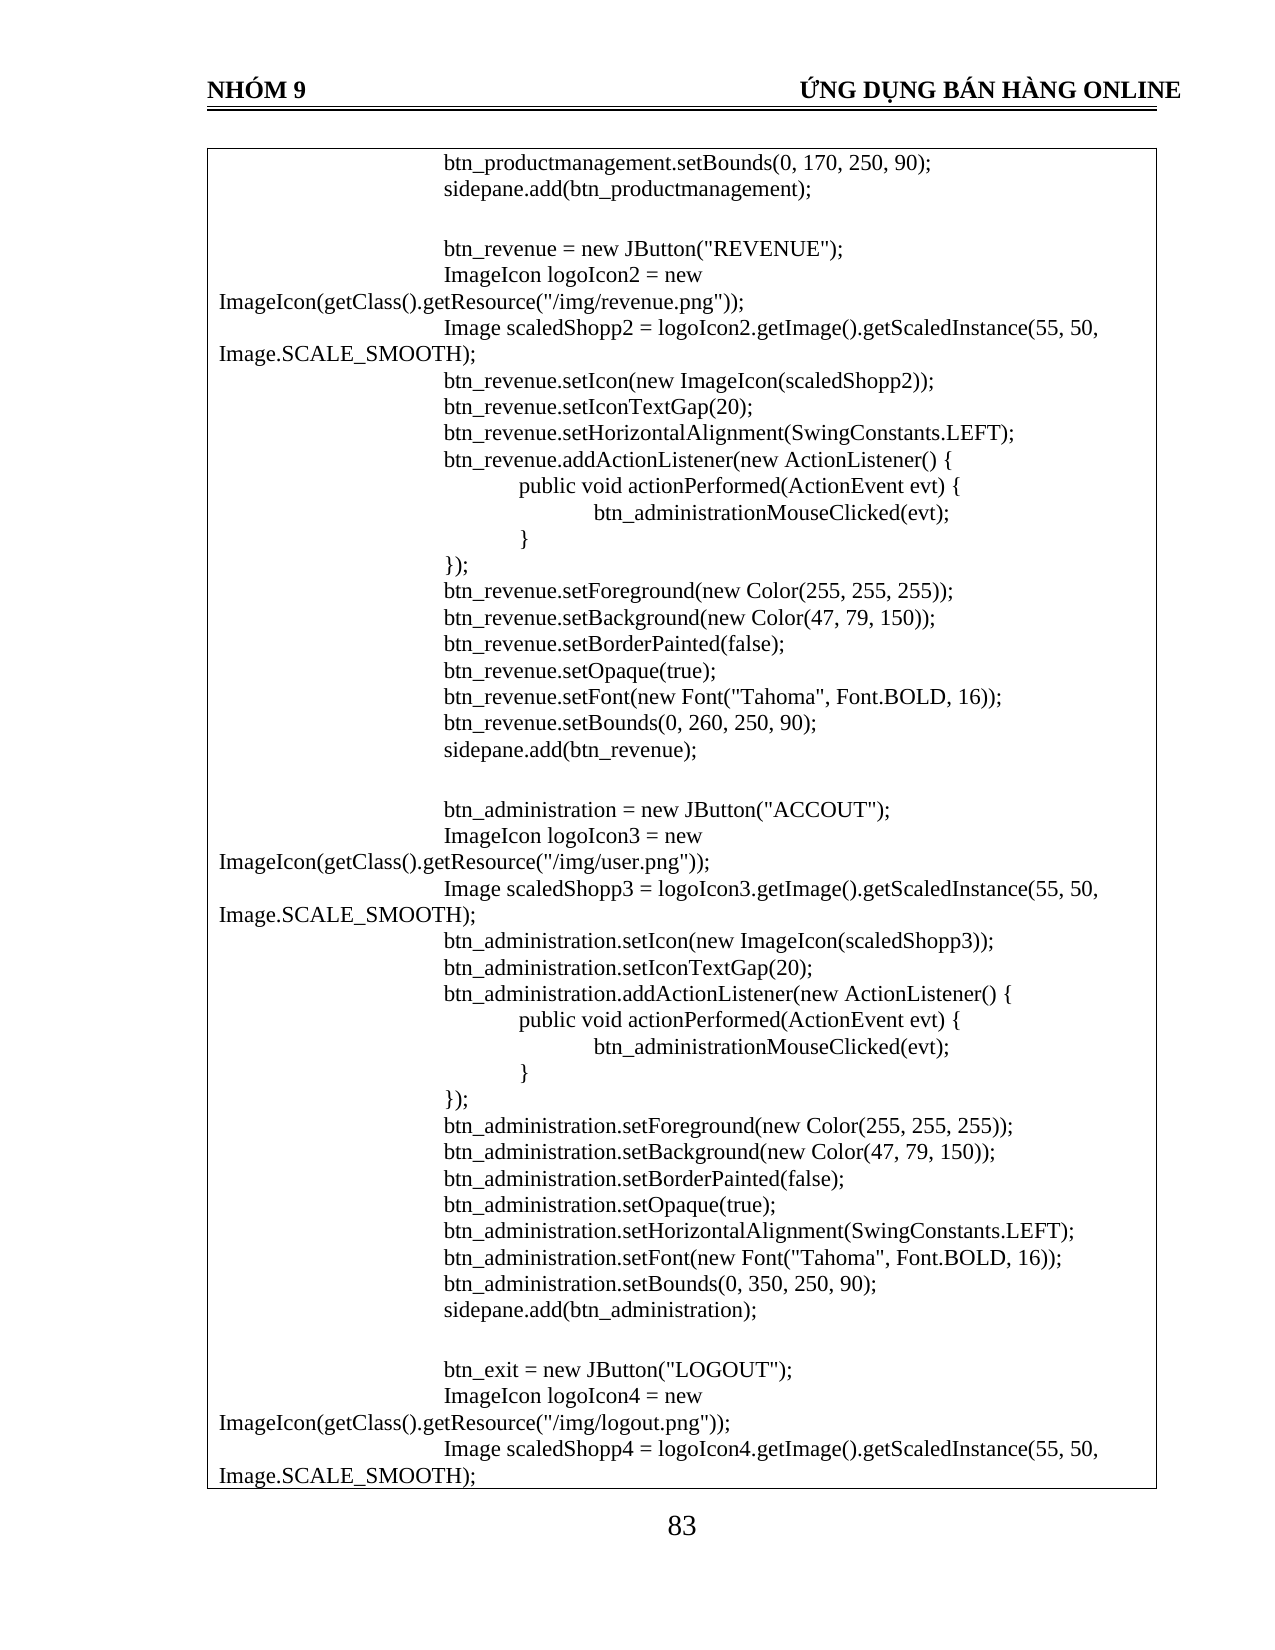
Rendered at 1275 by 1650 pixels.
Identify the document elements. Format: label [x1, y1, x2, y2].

table_header [208, 149, 1156, 1488]
